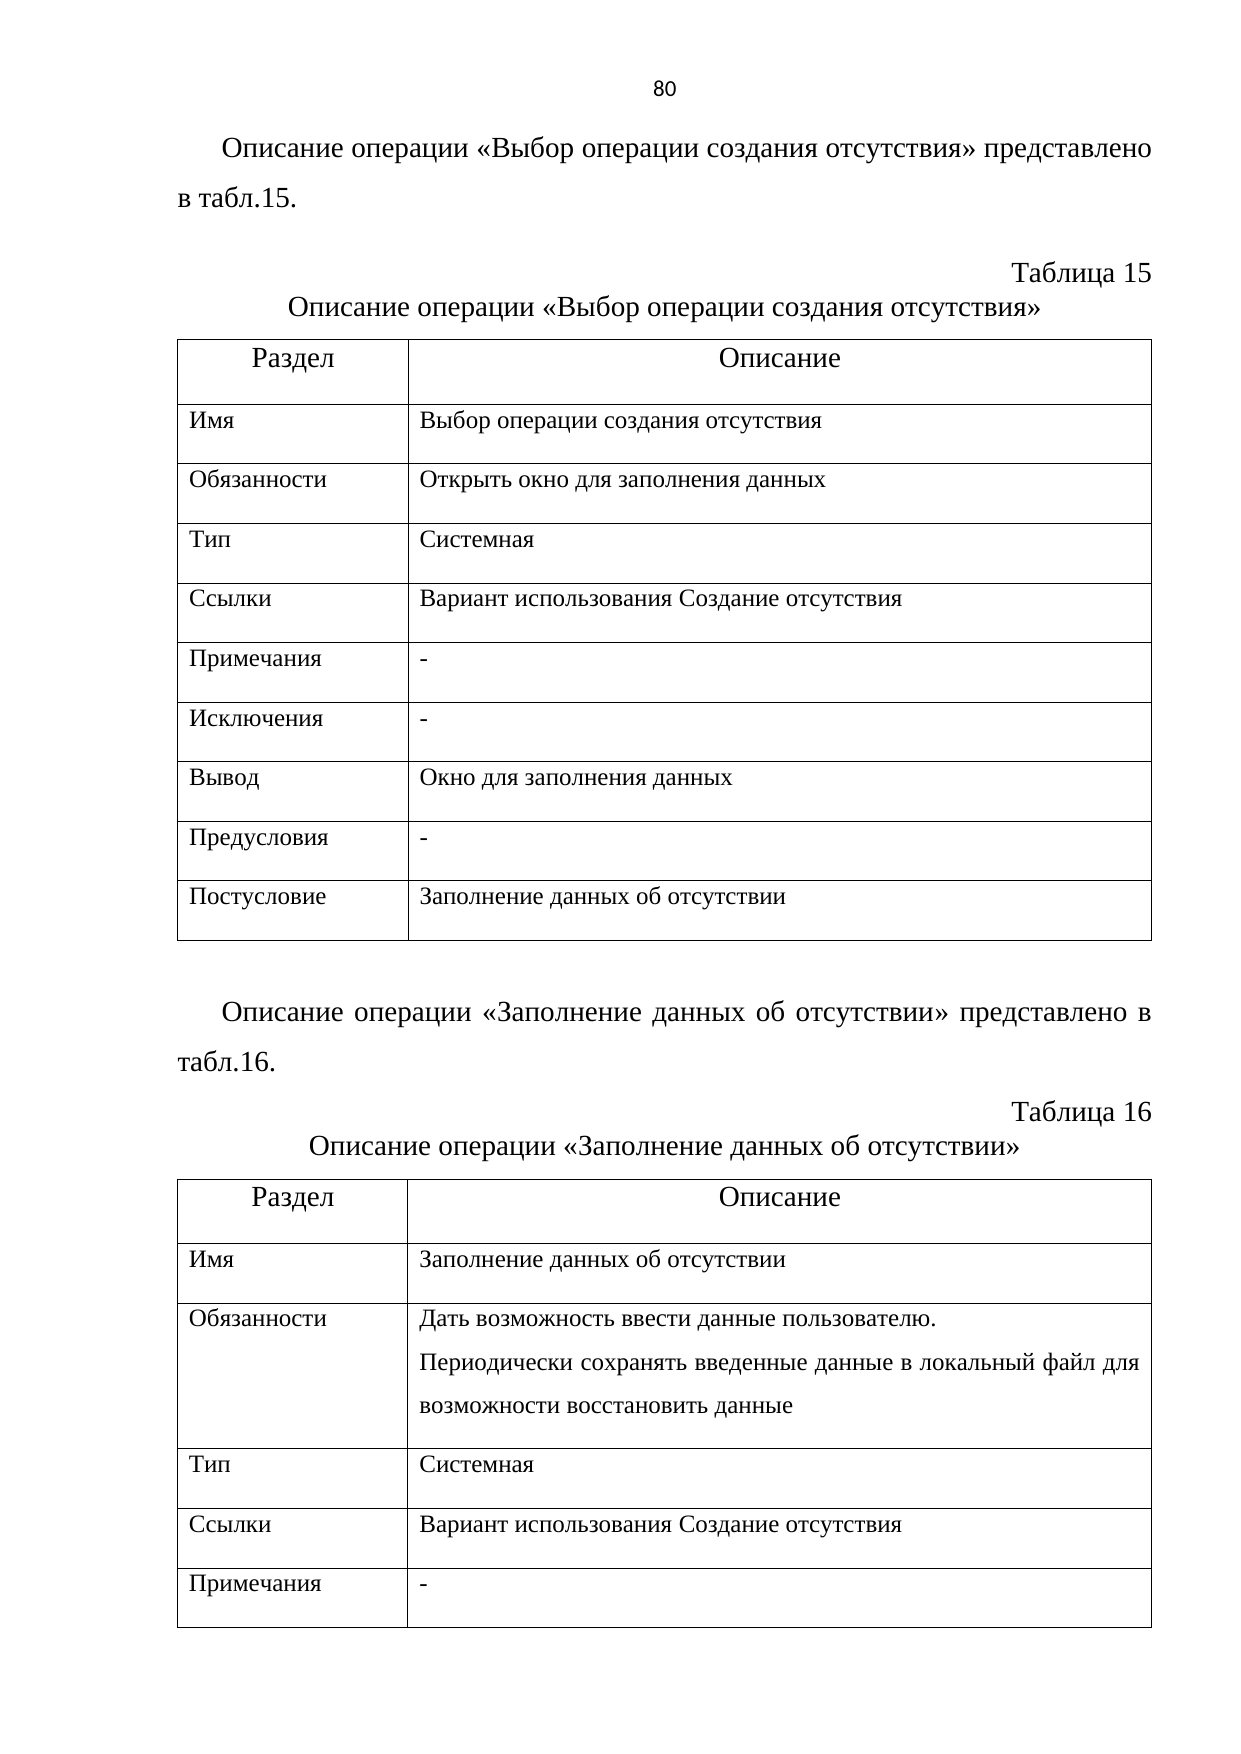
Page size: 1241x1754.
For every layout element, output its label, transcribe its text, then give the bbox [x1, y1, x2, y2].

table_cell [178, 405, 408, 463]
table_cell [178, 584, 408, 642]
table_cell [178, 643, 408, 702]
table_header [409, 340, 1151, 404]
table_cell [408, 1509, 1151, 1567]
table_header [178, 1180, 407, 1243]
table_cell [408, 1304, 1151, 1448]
text Таблица 15 [177, 255, 1152, 289]
text Описание операции «Заполнение данных об отсутствии» [177, 1128, 1152, 1162]
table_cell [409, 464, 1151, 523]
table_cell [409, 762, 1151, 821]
text Описание операции «Выбор операции создания отсутствия» представлено в табл.15. [177, 130, 1152, 214]
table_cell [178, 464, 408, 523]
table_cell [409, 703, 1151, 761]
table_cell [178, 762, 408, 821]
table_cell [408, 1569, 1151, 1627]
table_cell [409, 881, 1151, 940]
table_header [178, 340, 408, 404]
text Описание операции «Выбор операции создания отсутствия» [177, 289, 1152, 322]
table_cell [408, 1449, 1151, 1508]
text Описание операции «Заполнение данных об отсутствии» представлено в табл.16. [177, 994, 1152, 1078]
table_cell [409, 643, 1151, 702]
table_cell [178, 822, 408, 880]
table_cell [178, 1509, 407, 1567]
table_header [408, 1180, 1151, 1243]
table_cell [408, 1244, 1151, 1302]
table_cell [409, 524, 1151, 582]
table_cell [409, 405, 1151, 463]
text Таблица 16 [177, 1094, 1152, 1128]
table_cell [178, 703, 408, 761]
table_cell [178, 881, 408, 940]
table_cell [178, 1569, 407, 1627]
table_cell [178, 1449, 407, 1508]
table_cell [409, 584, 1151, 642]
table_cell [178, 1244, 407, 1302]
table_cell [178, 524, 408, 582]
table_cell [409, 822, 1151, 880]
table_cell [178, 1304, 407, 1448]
